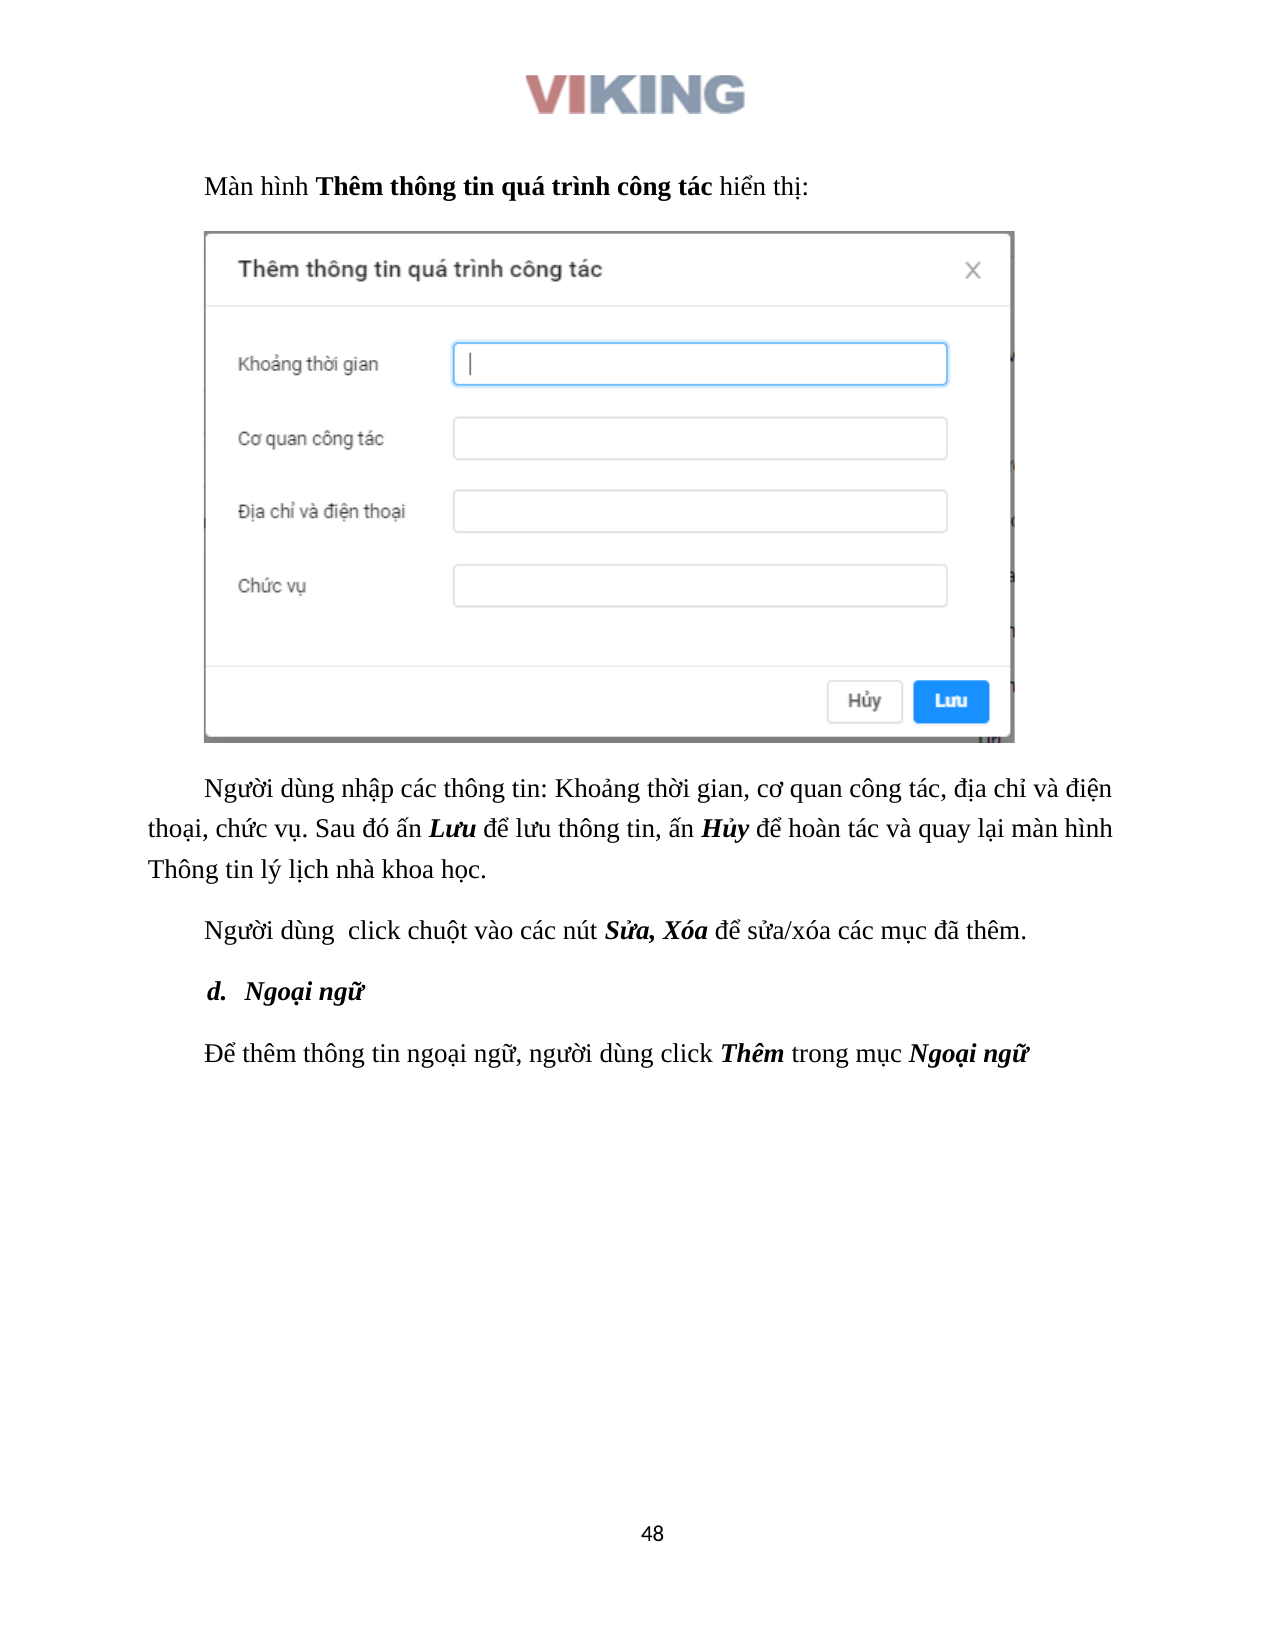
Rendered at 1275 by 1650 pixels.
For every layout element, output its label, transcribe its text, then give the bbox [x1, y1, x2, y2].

text Người dùng nhập các thông tin: Khoảng thời gian, cơ quan công tác, địa chỉ và điện thoại, chức vụ. Sau đó ấn Lưu để lưu thông tin, ấn Hủy để hoàn tác và quay lại màn hình Thông tin lý lịch nhà khoa học. [148, 772, 1157, 884]
text Màn hình Thêm thông tin quá trình công tác hiển thị: [148, 170, 1157, 201]
text Người dùng click chuột vào các nút Sửa, Xóa để sửa/xóa các mục đã thêm. [148, 914, 1157, 945]
text Để thêm thông tin ngoại ngữ, người dùng click Thêm trong mục Ngoại ngữ [148, 1037, 1157, 1068]
picture [525, 75, 745, 114]
list Ngoại ngữ [207, 976, 1157, 1007]
picture [203, 231, 1015, 743]
